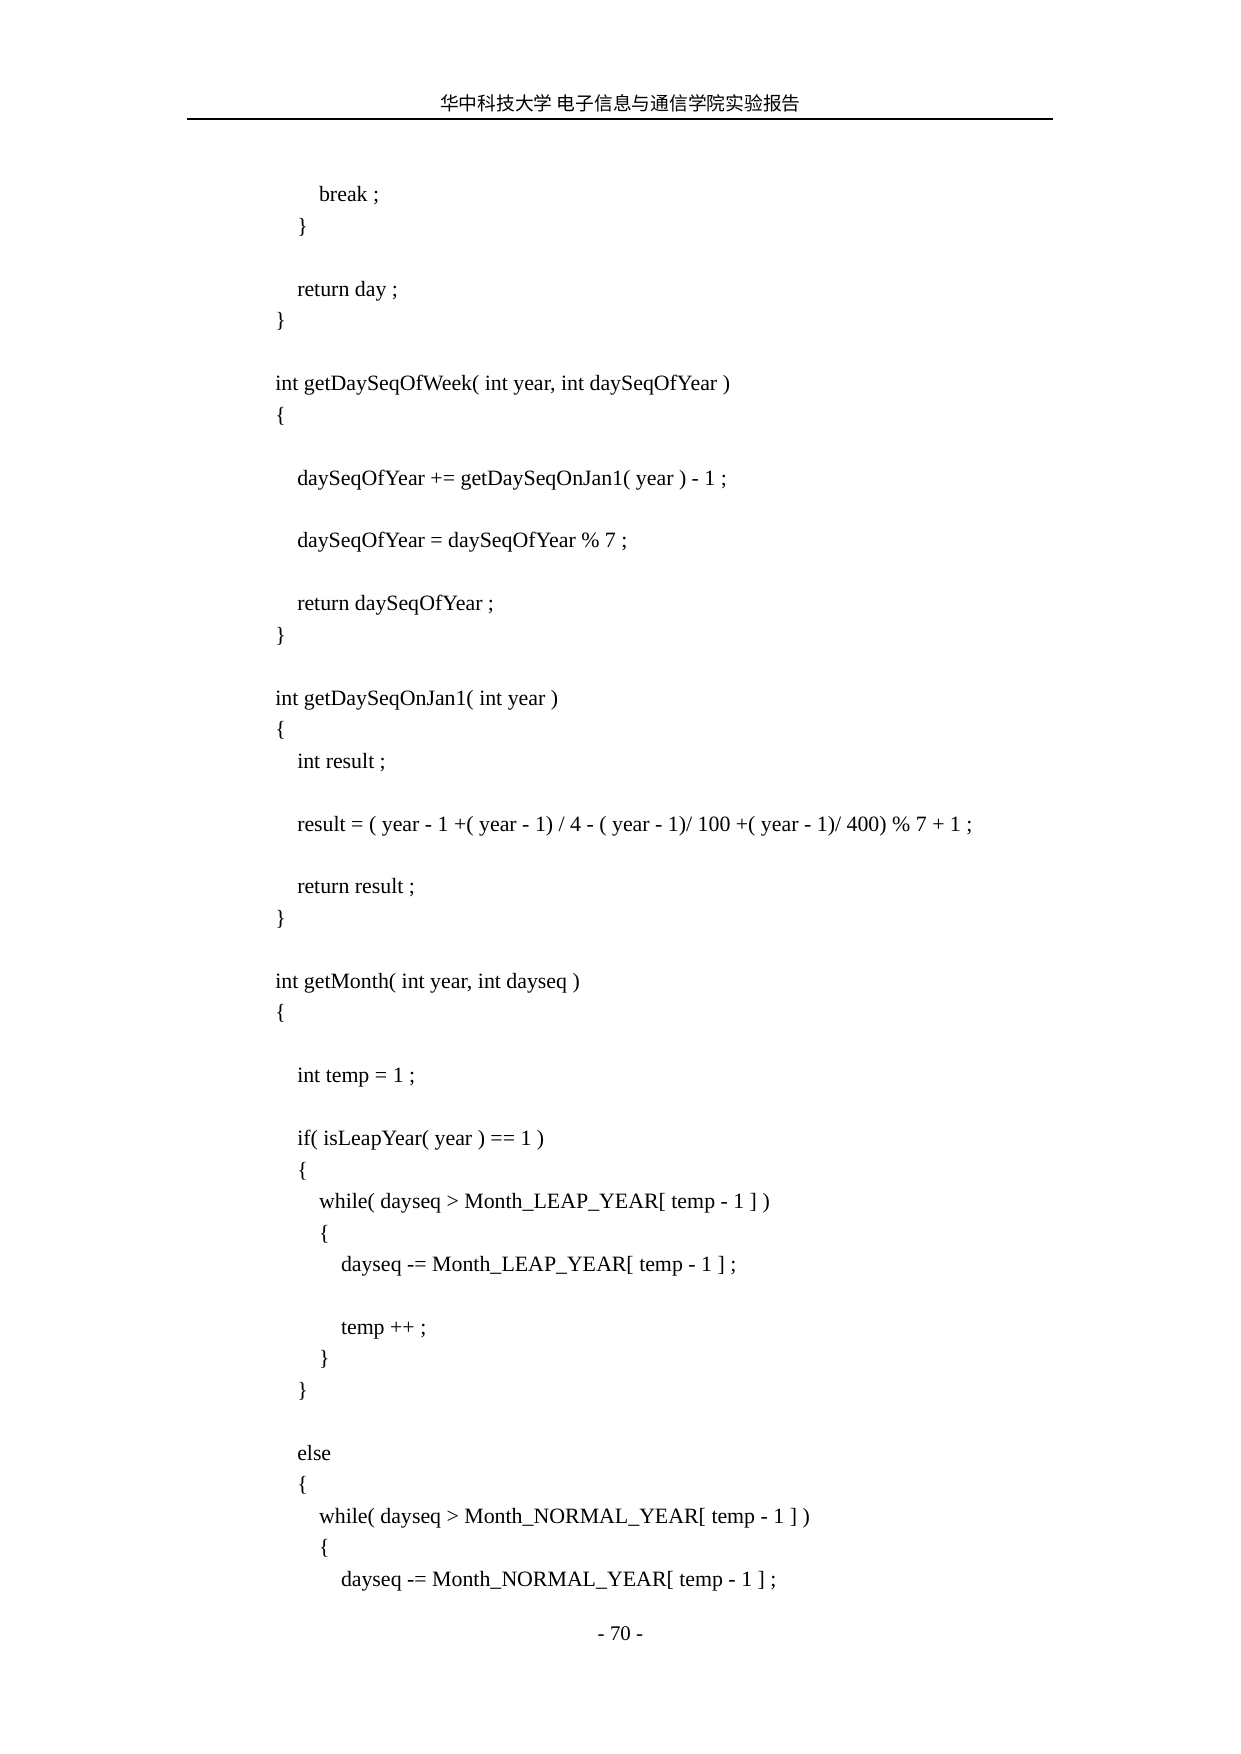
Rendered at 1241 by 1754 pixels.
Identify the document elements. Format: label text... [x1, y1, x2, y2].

list { [231, 402, 1053, 427]
list return daySeqOfYear ; [231, 590, 1053, 616]
list daySeqOfYear = daySeqOfYear % 7 ; [231, 527, 1053, 553]
list } [231, 622, 1053, 647]
list int getMonth( int year, int dayseq ) [231, 968, 1053, 993]
list int getDaySeqOnJan1( int year ) [231, 685, 1053, 710]
list int temp = 1 ; [231, 1062, 1053, 1087]
list dayseq -= Month_NORMAL_YEAR[ temp - 1 ] ; [231, 1566, 1053, 1591]
list { [231, 999, 1053, 1024]
list { [231, 1157, 1053, 1182]
list } [231, 1377, 1053, 1402]
list while( dayseq > Month_NORMAL_YEAR[ temp - 1 ] ) [231, 1503, 1053, 1528]
list else [231, 1440, 1053, 1465]
list break ; [231, 181, 1053, 207]
list return result ; [231, 873, 1053, 899]
list if( isLeapYear( year ) == 1 ) [231, 1125, 1053, 1150]
list int result ; [231, 748, 1053, 773]
list daySeqOfYear += getDaySeqOnJan1( year ) - 1 ; [231, 464, 1053, 490]
list int getDaySeqOfWeek( int year, int daySeqOfYear ) [231, 370, 1053, 395]
list { [231, 1534, 1053, 1559]
list { [231, 1219, 1053, 1245]
list return day ; [231, 276, 1053, 301]
list while( dayseq > Month_LEAP_YEAR[ temp - 1 ] ) [231, 1188, 1053, 1213]
list } [231, 307, 1053, 332]
list } [231, 905, 1053, 930]
list } [231, 213, 1053, 238]
list } [231, 1345, 1053, 1371]
list { [231, 1471, 1053, 1496]
list { [231, 716, 1053, 741]
list result = ( year - 1 +( year - 1) / 4 - ( year - 1)/ 100 +( year - 1)/ 400) % 7 + 1 ; [231, 811, 1053, 836]
list dayseq -= Month_LEAP_YEAR[ temp - 1 ] ; [231, 1251, 1053, 1276]
list temp ++ ; [231, 1314, 1053, 1339]
